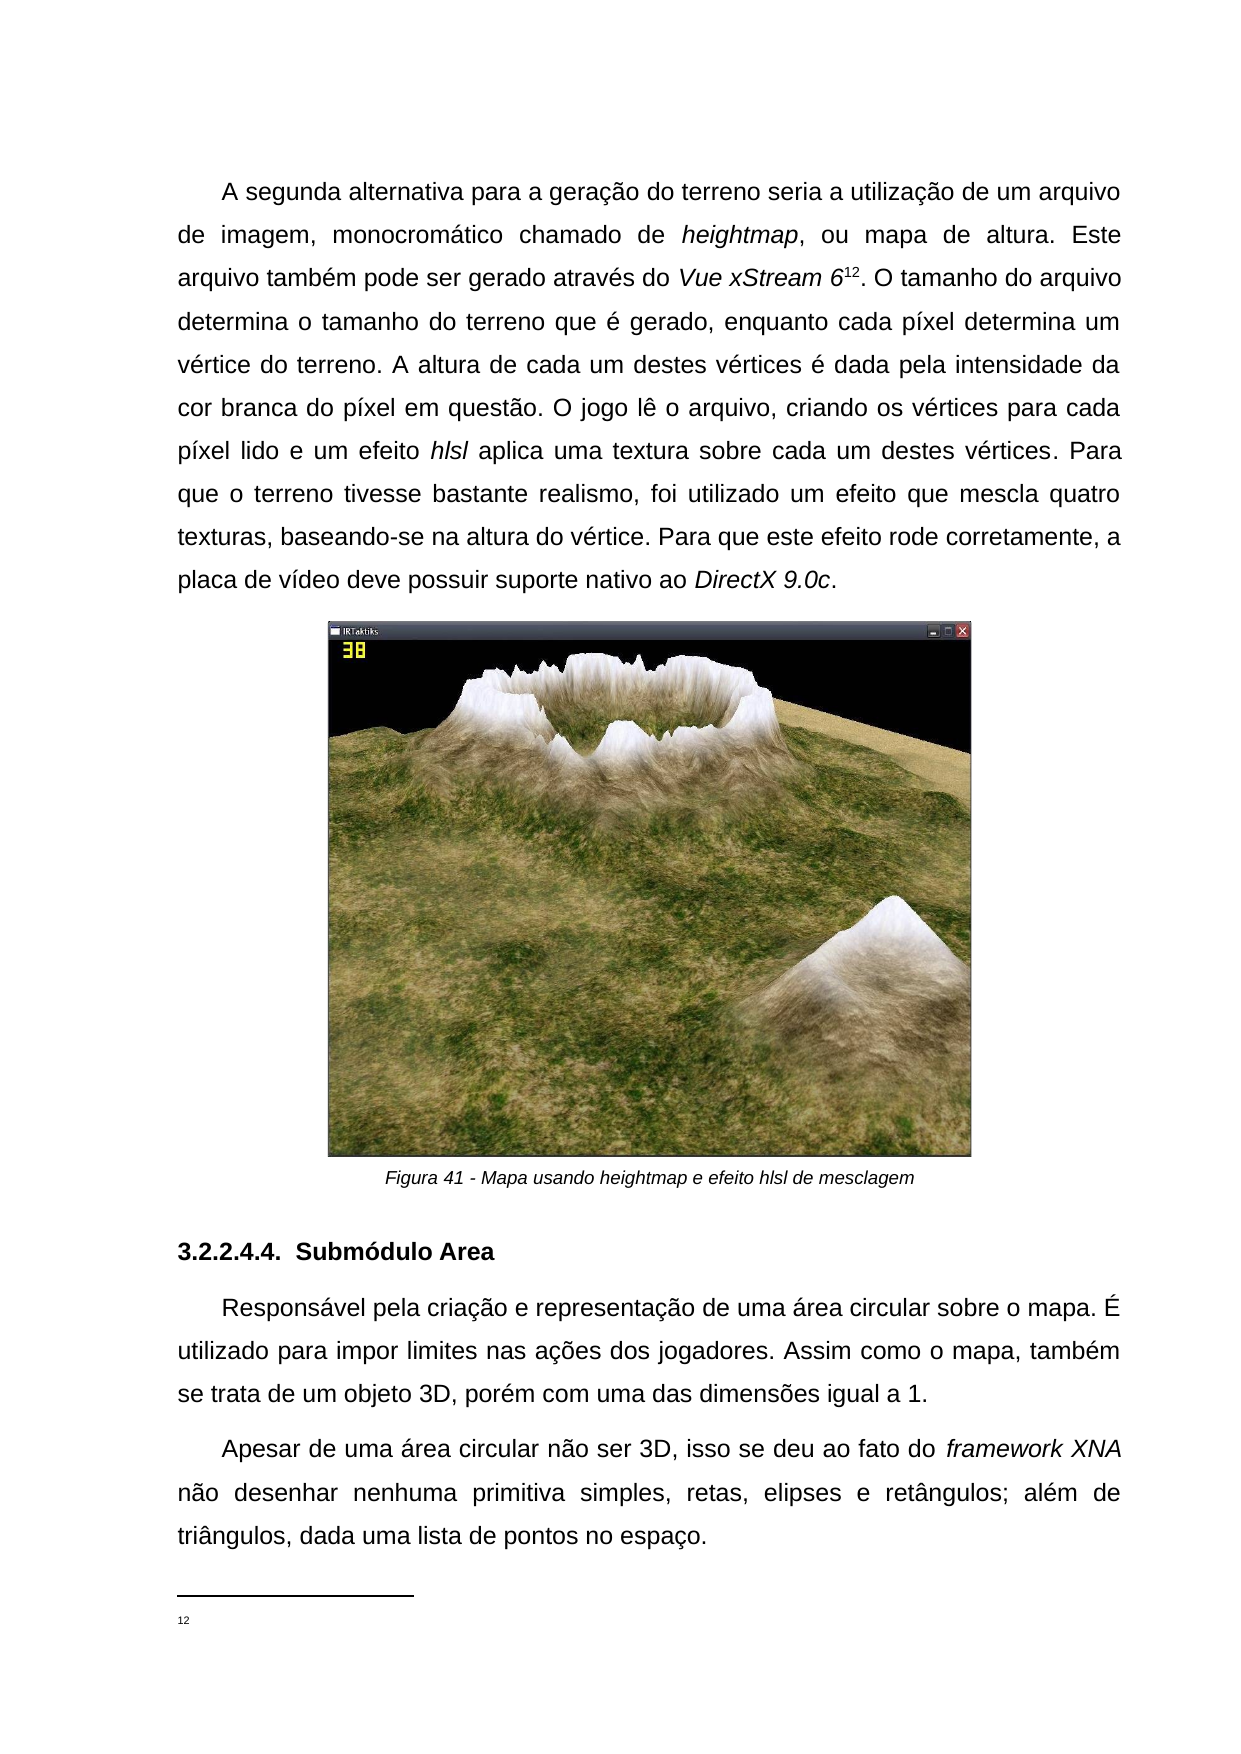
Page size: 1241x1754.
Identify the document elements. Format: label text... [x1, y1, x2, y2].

picture [327, 621, 972, 1157]
subtitle Submódulo Area [177, 1237, 1122, 1266]
text A segunda alternativa para a geração do terreno seria a utilização de um arquivo de imagem, monocromático chamado de heightmap, ou mapa de altura. Este arquivo também pode ser gerado através do Vue xStream 6. O tamanho do arquivo determina o tamanho do terreno que é gerado, enquanto cada píxel determina um vértice do terreno. A altura de cada um destes vértices é dada pela intensidade da cor branca do píxel em questão. O jogo lê o arquivo, criando os vértices para cada píxel lido e um efeito hlsl aplica uma textura sobre cada um destes vértices. Para que o terreno tivesse bastante realismo, foi utilizado um efeito que mescla quatro texturas, baseando-se na altura do vértice. Para que este efeito rode corretamente, a placa de vídeo deve possuir suporte nativo ao DirectX 9.0c. [177, 177, 1122, 594]
text Responsável pela criação e representação de uma área circular sobre o mapa. É utilizado para impor limites nas ações dos jogadores. Assim como o mapa, também se trata de um objeto 3D, porém com uma das dimensões igual a 1. [177, 1292, 1122, 1407]
text Apesar de uma área circular não ser 3D, isso se deu ao fato do framework XNA não desenhar nenhuma primitiva simples, retas, elipses e retângulos; além de triângulos, dada uma lista de pontos no espaço. [177, 1434, 1122, 1549]
